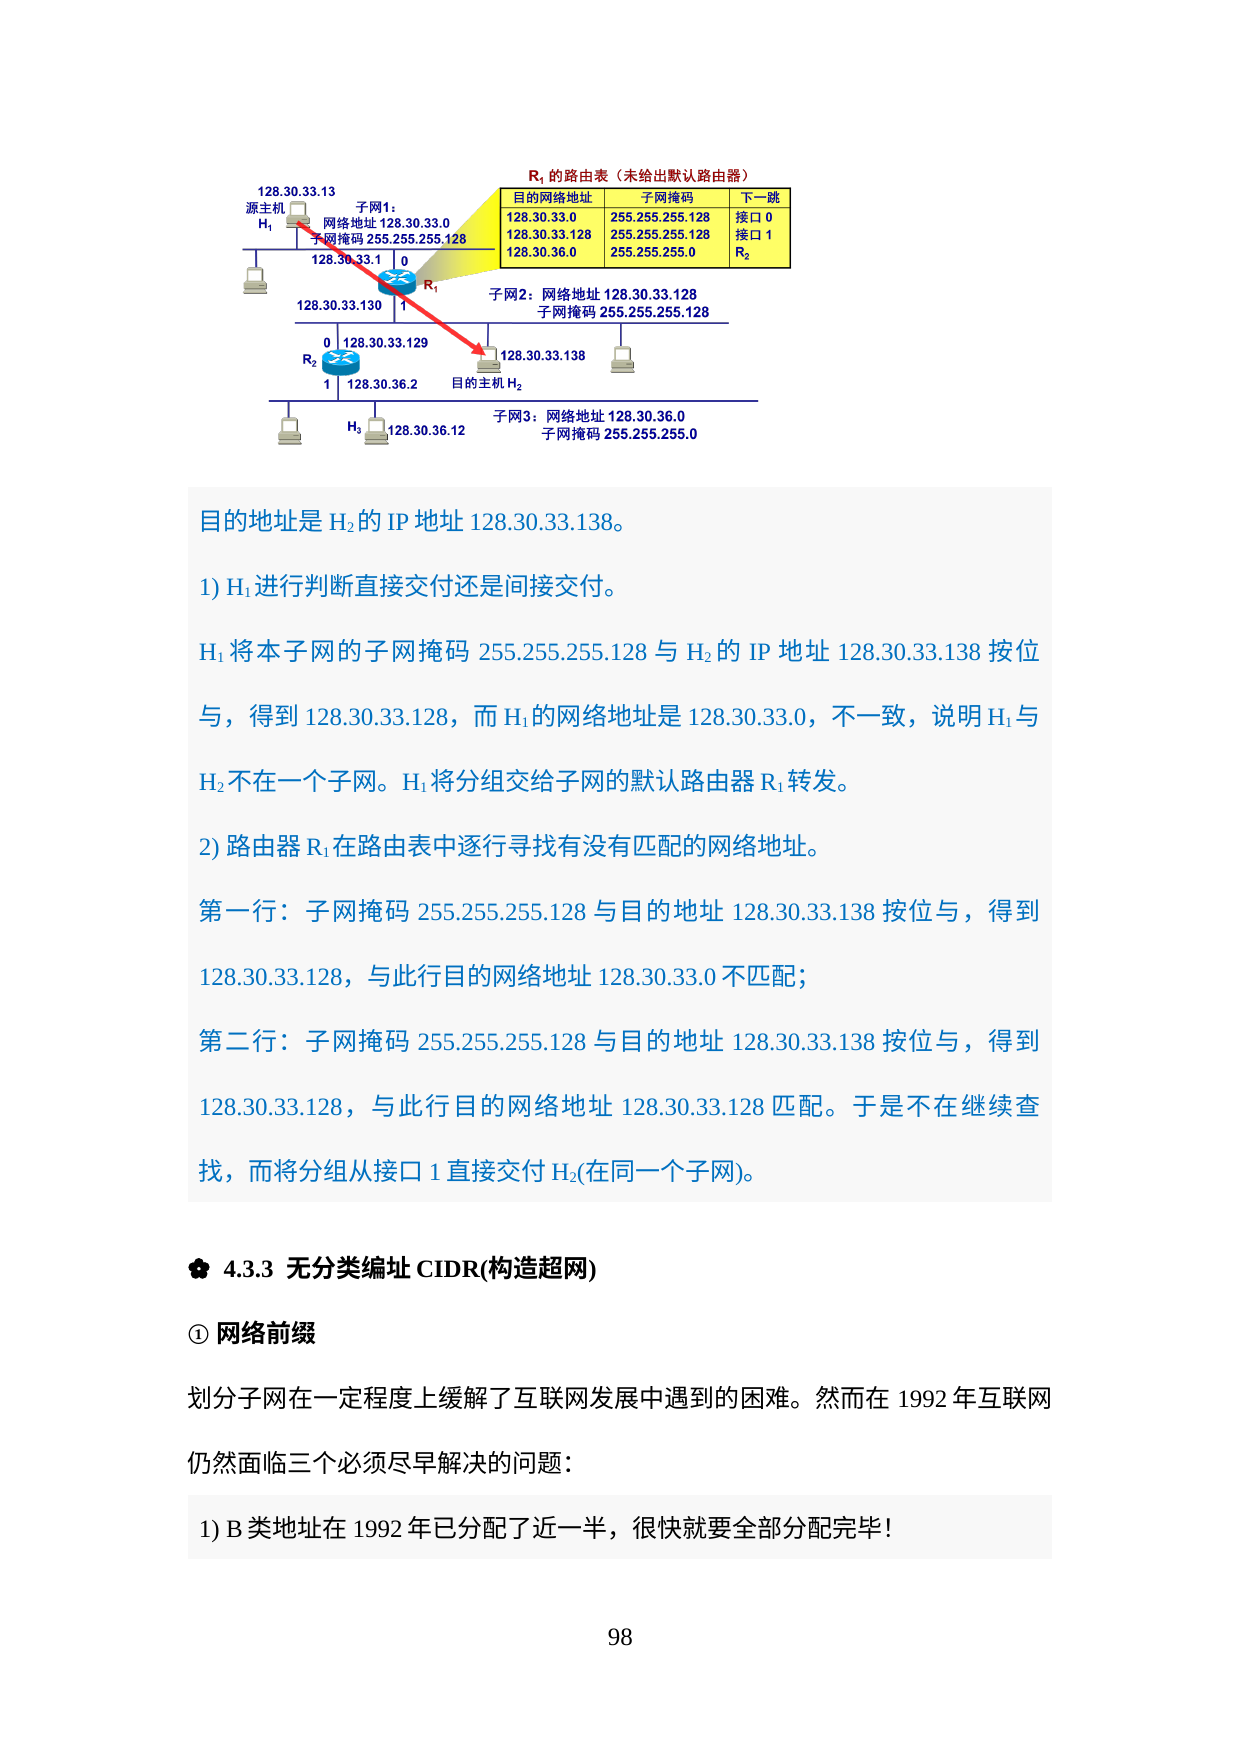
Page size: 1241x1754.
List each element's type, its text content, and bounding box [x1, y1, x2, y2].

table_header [188, 1495, 1052, 1559]
text 4.3.3 无分类编址CIDR(构造超网) [187, 1234, 1053, 1299]
table_header 目的地址是H2的IP地址128.30.33.138。 1) H1进行判断直接交付还是间接交付。 H1将本子网的子网掩码255.255.255.128与H2的IP地址128.30.33.138按位与，得到128.30.33.128，而H1的网络地址是128.30.33.0，不一致，说明H1与H2不在一个子网。H1将分组交给子网的默认路由器R1转发。 2) 路由器R1在路由表中逐行寻找有没有匹配的网络地址。 第一行：子网掩码255.255.255.128与目的地址128.30.33.138按位与，得到128.30.33.128，与此行目的网络地址128.30.33.0不匹配； 第二行：子网掩码255.255.255.128与目的地址128.30.33.138按位与，得到128.30.33.128，与此行目的网络地址128.30.33.128匹配。于是不在继续查找，而将分组从接口1直接交付H2(在同一个子网)。 [188, 487, 1052, 1202]
text ① 网络前缀 [187, 1299, 1053, 1364]
picture [237, 162, 792, 451]
text 划分子网在一定程度上缓解了互联网发展中遇到的困难。然而在1992年互联网仍然面临三个必须尽早解决的问题： [187, 1364, 1053, 1494]
